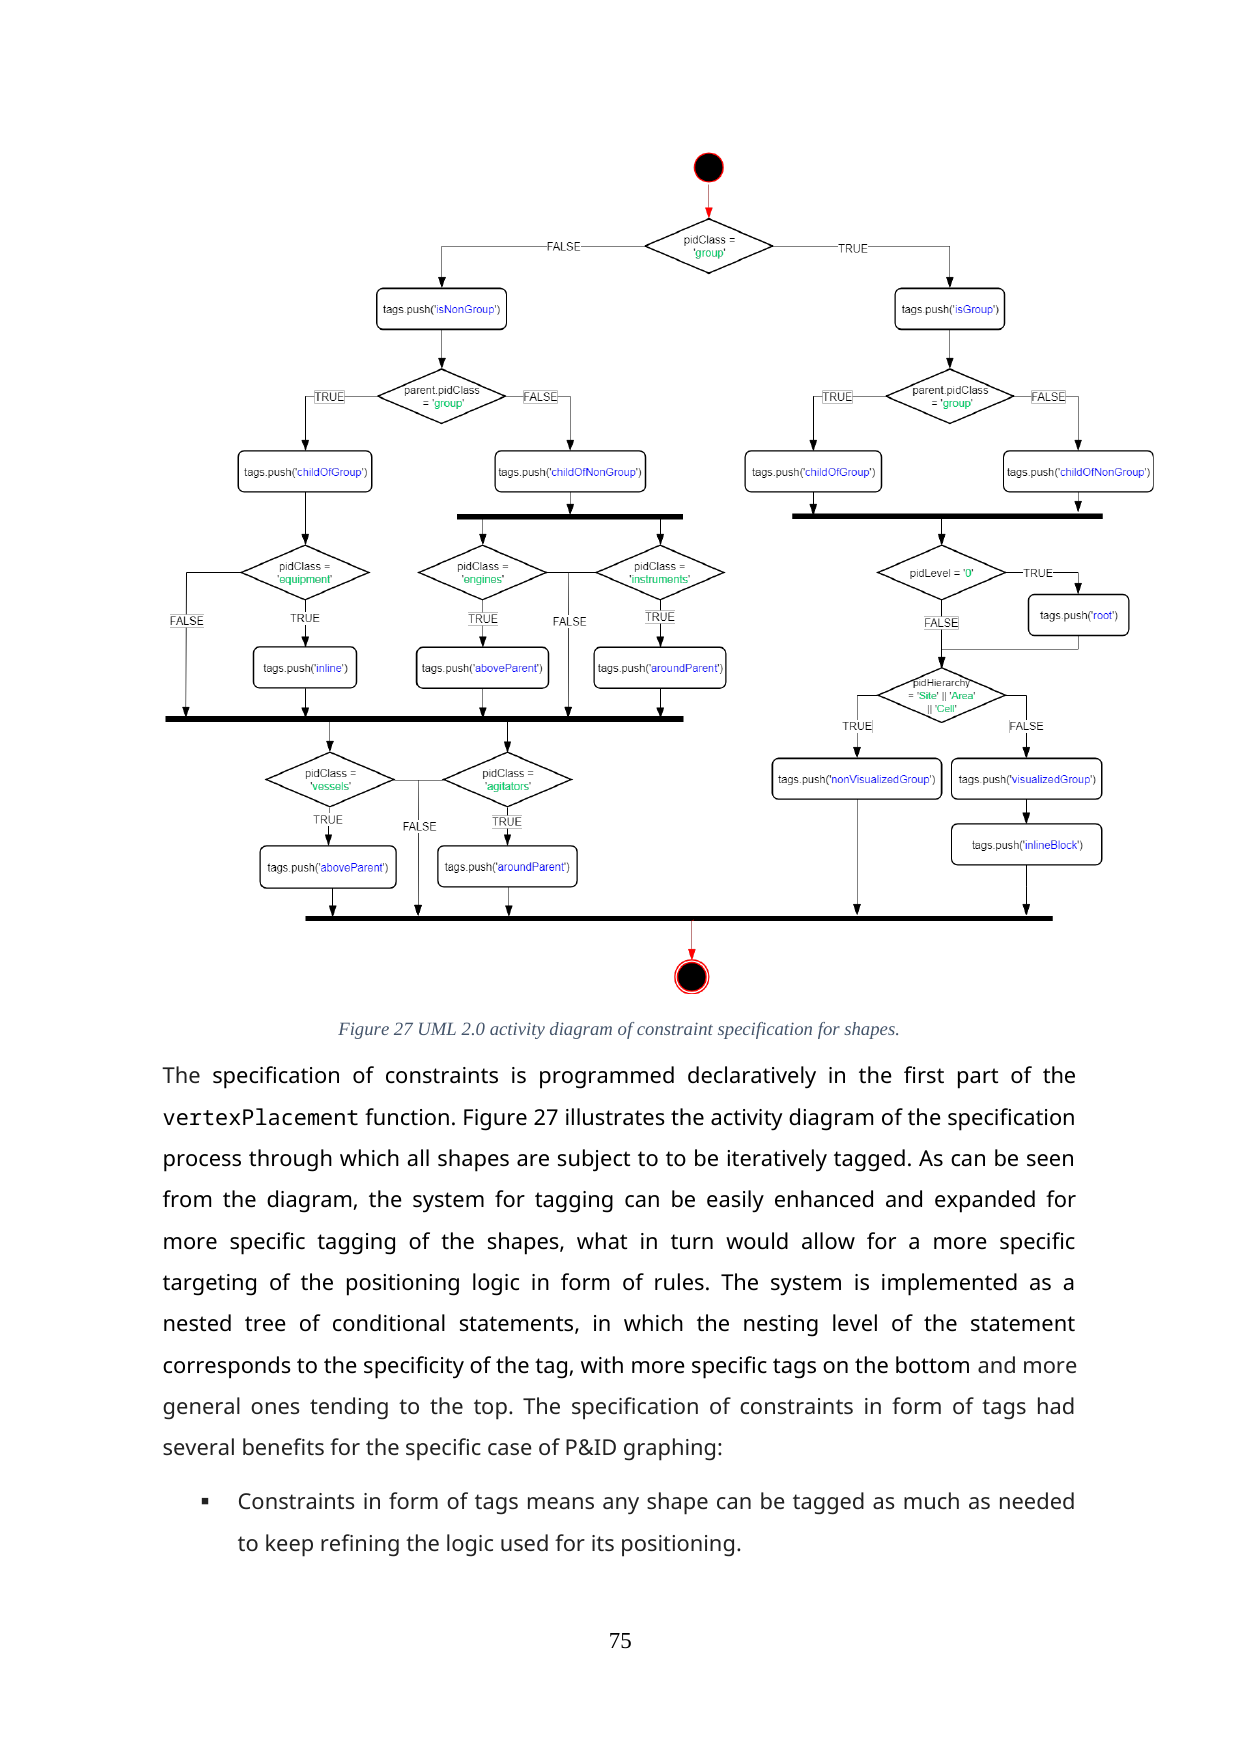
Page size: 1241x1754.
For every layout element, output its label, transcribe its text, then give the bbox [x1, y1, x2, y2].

title Constraints in form of tags means any shape can be tagged as much as needed to keep refining the logic used for its positioning. [200, 1486, 1077, 1557]
picture [162, 150, 1154, 994]
text The specification of constraints is programmed declaratively in the first part of the vertexPlacement function. Figure 27 illustrates the activity diagram of the specification process through which all shapes are subject to to be iteratively tagged. As can be seen from the diagram, the system for tagging can be easily enhanced and expanded for more specific tagging of the shapes, what in turn would allow for a more specific targeting of the positioning logic in form of rules. The system is implemented as a nested tree of conditional statements, in which the nesting level of the statement corresponds to the specificity of the tag, with more specific tags on the bottom and more general ones tending to the top. The specification of constraints in form of tags had several benefits for the specific case of P&ID graphing: [162, 1197, 1077, 1279]
text The specification of constraints is programmed declaratively in the first part of the vertexPlacement function. Figure 27 illustrates the activity diagram of the specification process through which all shapes are subject to to be iteratively tagged. As can be seen from the diagram, the system for tagging can be easily enhanced and expanded for more specific tagging of the shapes, what in turn would allow for a more specific targeting of the positioning logic in form of rules. The system is implemented as a nested tree of conditional statements, in which the nesting level of the statement corresponds to the specificity of the tag, with more specific tags on the bottom and more general ones tending to the top. The specification of constraints in form of tags had several benefits for the specific case of P&ID graphing: [162, 1069, 1077, 1196]
text Figure 27 UML 2.0 activity diagram of constraint specification for shapes. [150, 1018, 1090, 1039]
text The specification of constraints is programmed declaratively in the first part of the vertexPlacement function. Figure 27 illustrates the activity diagram of the specification process through which all shapes are subject to to be iteratively tagged. As can be seen from the diagram, the system for tagging can be easily enhanced and expanded for more specific tagging of the shapes, what in turn would allow for a more specific targeting of the positioning logic in form of rules. The system is implemented as a nested tree of conditional statements, in which the nesting level of the statement corresponds to the specificity of the tag, with more specific tags on the bottom and more general ones tending to the top. The specification of constraints in form of tags had several benefits for the specific case of P&ID graphing: [162, 1280, 1077, 1462]
